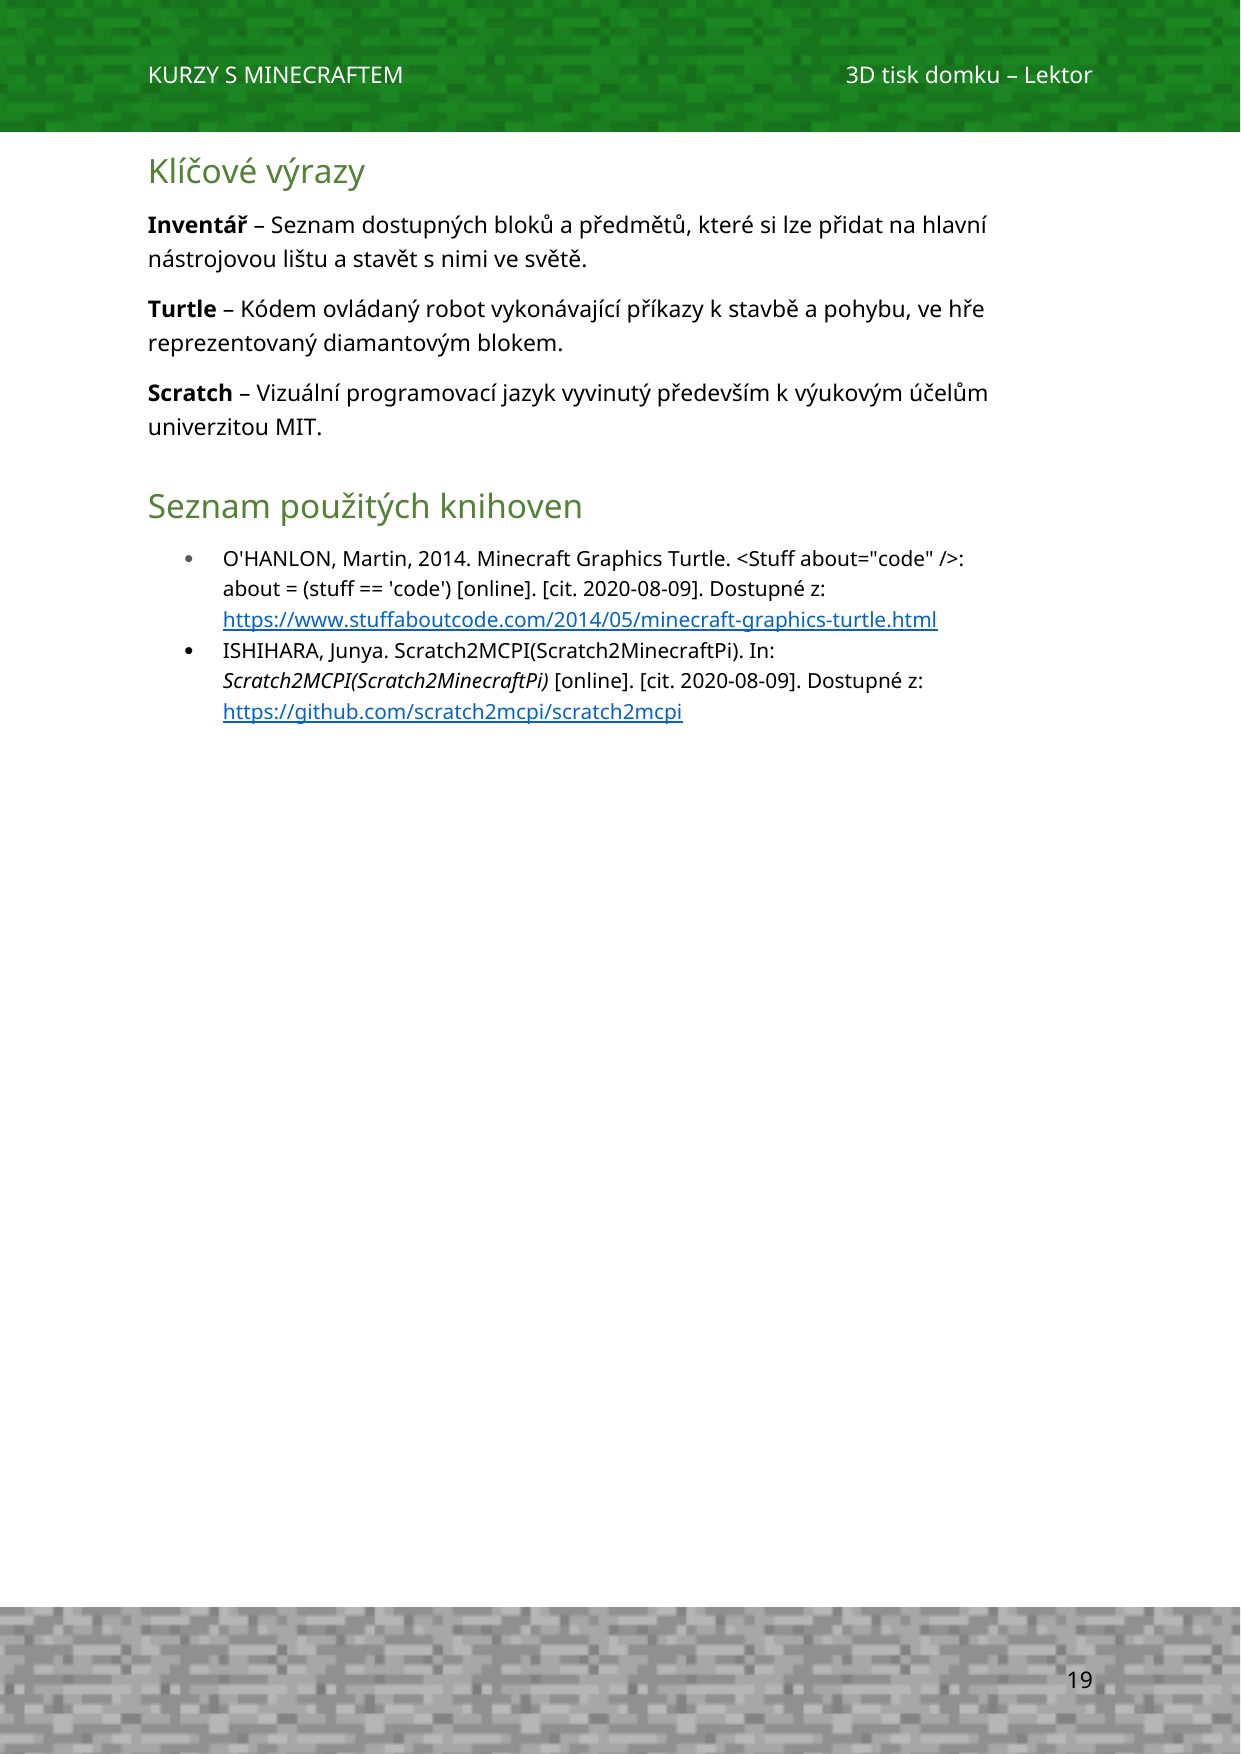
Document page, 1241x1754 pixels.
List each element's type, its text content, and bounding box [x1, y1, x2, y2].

picture [0, 0, 1241, 132]
text Scratch – Vizuální programovací jazyk vyvinutý především k výukovým účelům univerzitou MIT. [148, 377, 1093, 442]
text Inventář – Seznam dostupných bloků a předmětů, které si lze přidat na hlavní nástrojovou lištu a stavět s nimi ve světě. [148, 209, 1093, 274]
subtitle Seznam použitých knihoven [148, 482, 1093, 528]
subtitle Klíčové výrazy [148, 148, 1093, 193]
list ISHIHARA, Junya. Scratch2MCPI(Scratch2MinecraftPi). In: Scratch2MCPI(Scratch2MinecraftPi) [online]. [cit. 2020-08-09]. Dostupné z: https://github.com/scratch2mcpi/scratch2mcpi [185, 636, 1093, 725]
list O'HANLON, Martin, 2014. Minecraft Graphics Turtle. <Stuff about="code" />: about = (stuff == 'code') [online]. [cit. 2020-08-09]. Dostupné z: https://www.stuffaboutcode.com/2014/05/minecraft-graphics-turtle.html [185, 544, 1093, 633]
picture [0, 1607, 1241, 1754]
text Turtle – Kódem ovládaný robot vykonávající příkazy k stavbě a pohybu, ve hře reprezentovaný diamantovým blokem. [148, 293, 1093, 358]
